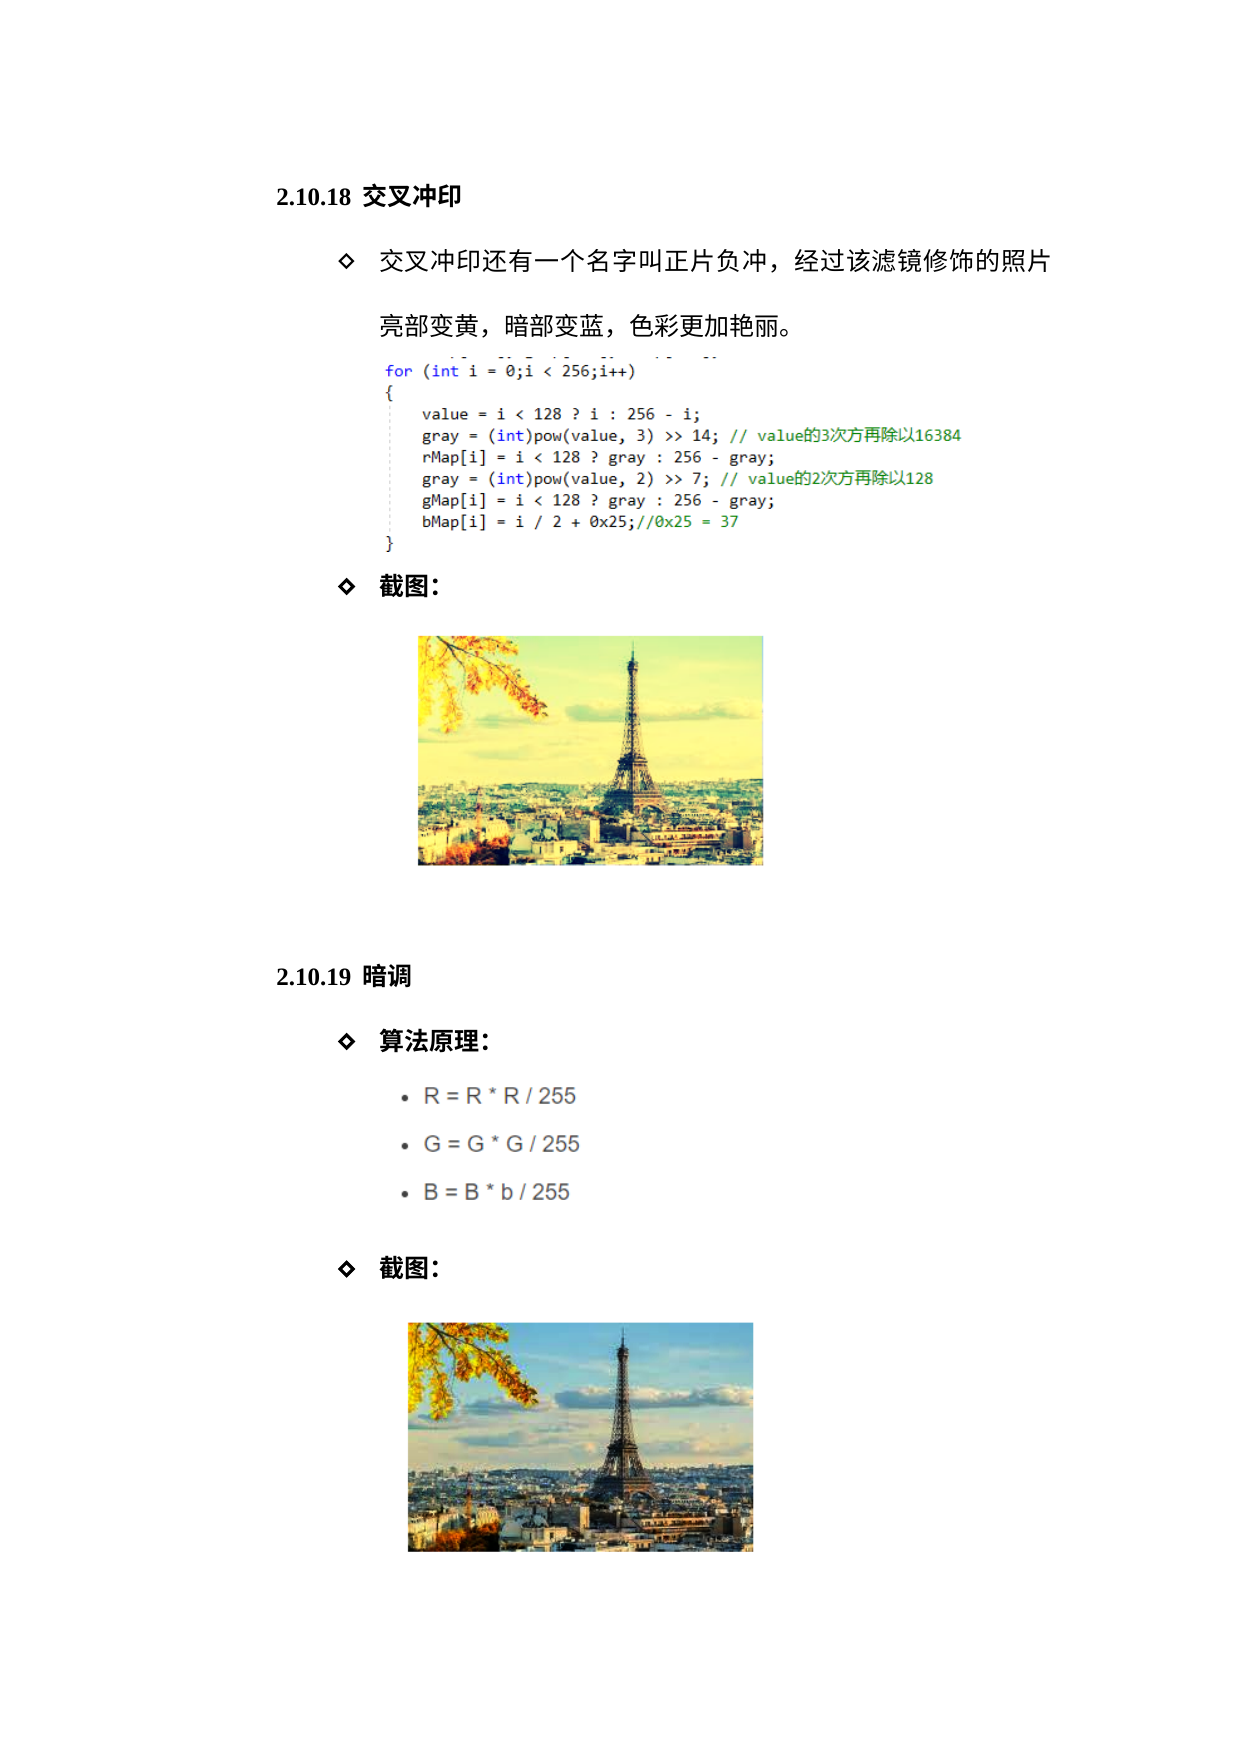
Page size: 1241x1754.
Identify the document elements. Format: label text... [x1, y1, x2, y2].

picture [378, 1299, 791, 1577]
picture [378, 617, 801, 912]
list 交叉冲印还有一个名字叫正片负冲，经过该滤镜修饰的照片亮部变黄，暗部变蓝，色彩更加艳丽。 [335, 227, 1053, 357]
list 截图： [335, 552, 1053, 617]
list 算法原理： [335, 1007, 1053, 1072]
list 暗调 [276, 942, 1053, 1007]
picture [378, 357, 972, 552]
list 截图： [335, 1234, 1053, 1299]
picture [378, 1072, 638, 1224]
list 交叉冲印 [276, 162, 1053, 227]
